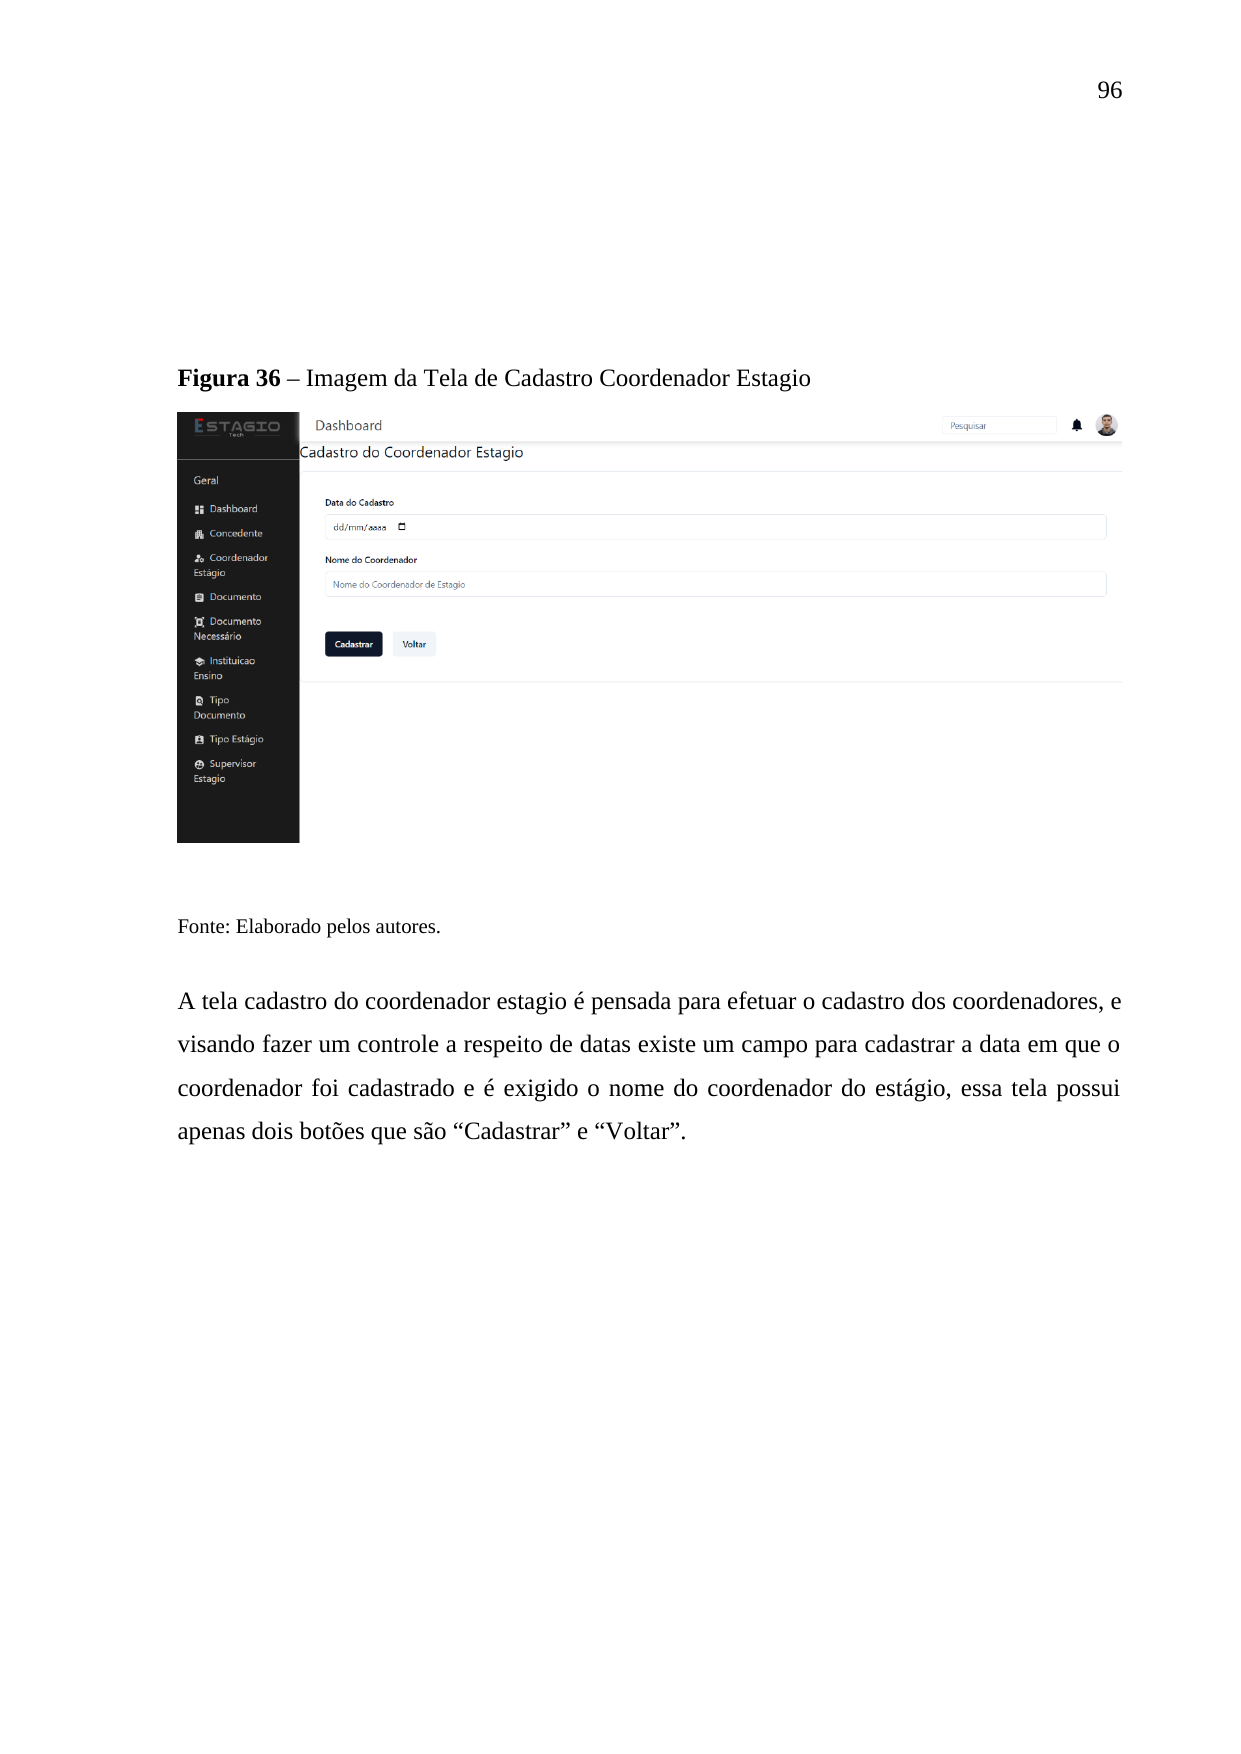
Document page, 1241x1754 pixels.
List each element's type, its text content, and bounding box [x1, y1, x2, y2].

text A tela cadastro do coordenador estagio é pensada para efetuar o cadastro dos coordenadores, e visando fazer um controle a respeito de datas existe um campo para cadastrar a data em que o coordenador foi cadastrado e é exigido o nome do coordenador do estágio, essa tela possui apenas dois botões que são “Cadastrar” e “Voltar”. [177, 986, 1122, 1144]
text Figura 36 – Imagem da Tela de Cadastro Coordenador Estagio [177, 363, 1122, 392]
text Fonte: Elaborado pelos autores. [177, 914, 1122, 938]
picture [177, 412, 1123, 843]
